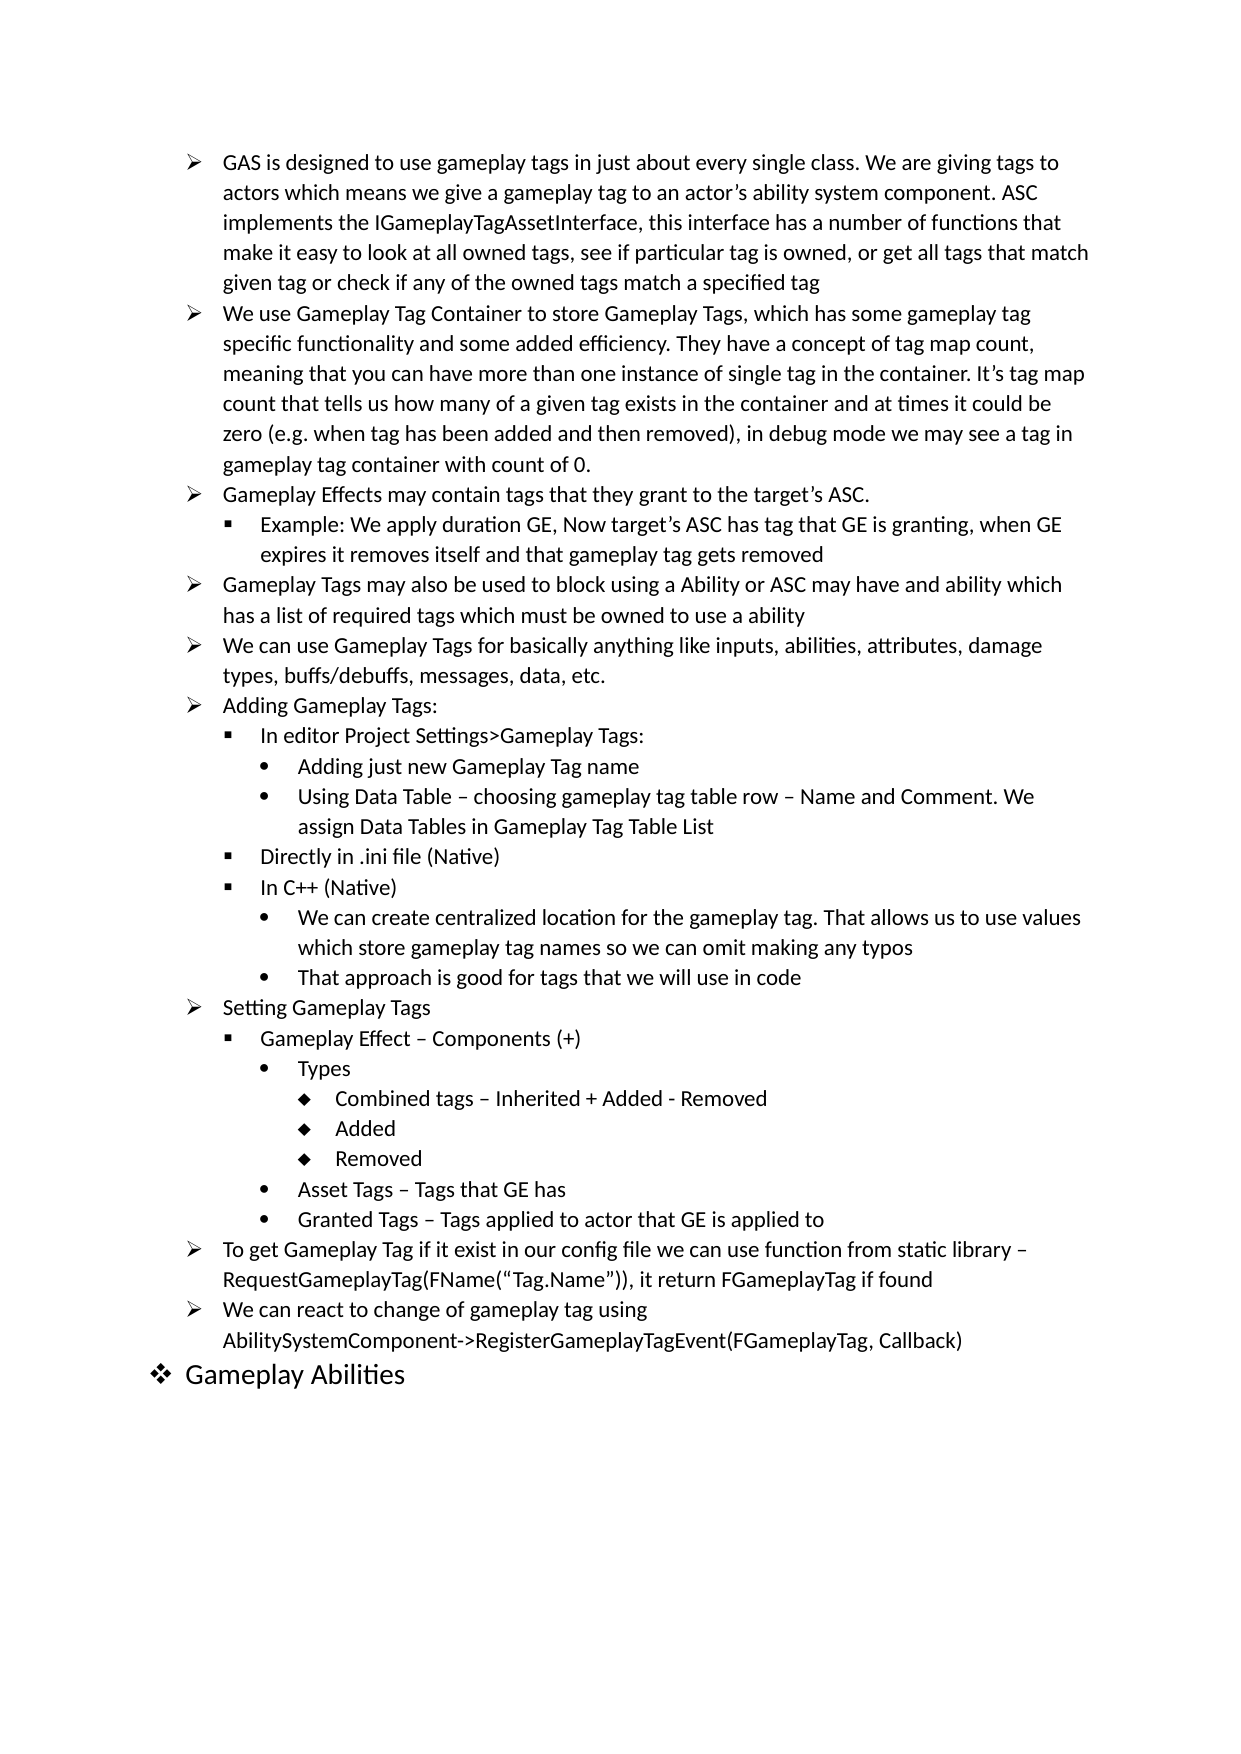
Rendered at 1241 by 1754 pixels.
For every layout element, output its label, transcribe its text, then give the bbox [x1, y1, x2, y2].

list Added [298, 1114, 1093, 1142]
list Adding Gameplay Tags: [185, 691, 1093, 719]
list Adding just new Gameplay Tag name [260, 752, 1093, 780]
list That approach is good for tags that we will use in code [260, 963, 1093, 991]
list Using Data Table – choosing gameplay tag table row – Name and Comment. We assign Data Tables in Gameplay Tag Table List [260, 782, 1093, 840]
list Example: We apply duration GE, Now target’s ASC has tag that GE is granting, when GE expires it removes itself and that gameplay tag gets removed [223, 510, 1093, 568]
list Setting Gameplay Tags [185, 993, 1093, 1021]
list Gameplay Effects may contain tags that they grant to the target’s ASC. [185, 480, 1093, 508]
list Types [260, 1054, 1093, 1082]
list We can create centralized location for the gameplay tag. That allows us to use values which store gameplay tag names so we can omit making any typos [260, 903, 1093, 961]
list We use Gameplay Tag Container to store Gameplay Tags, which has some gameplay tag specific functionality and some added efficiency. They have a concept of tag map count, meaning that you can have more than one instance of single tag in the container. It’s tag map count that tells us how many of a given tag exists in the container and at times it could be zero (e.g. when tag has been added and then removed), in debug mode we may see a tag in gameplay tag container with count of 0. [185, 299, 1093, 478]
list Gameplay Abilities [148, 1356, 1093, 1392]
list Gameplay Effect – Components (+) [223, 1024, 1093, 1052]
list Removed [298, 1144, 1093, 1172]
list Granted Tags – Tags applied to actor that GE is applied to [260, 1205, 1093, 1233]
list In C++ (Native) [223, 873, 1093, 901]
list In editor Project Settings>Gameplay Tags: [223, 722, 1093, 749]
list To get Gameplay Tag if it exist in our config file we can use function from static library – RequestGameplayTag(FName(“Tag.Name”)), it return FGameplayTag if found [185, 1235, 1093, 1293]
list GAS is designed to use gameplay tags in just about every single class. We are giving tags to actors which means we give a gameplay tag to an actor’s ability system component. ASC implements the IGameplayTagAssetInterface, this interface has a number of functions that make it easy to look at all owned tags, see if particular tag is owned, or get all tags that match given tag or check if any of the owned tags match a specified tag [185, 148, 1093, 296]
list We can use Gameplay Tags for basically anything like inputs, abilities, attributes, damage types, buffs/debuffs, messages, data, etc. [185, 631, 1093, 689]
list Asset Tags – Tags that GE has [260, 1175, 1093, 1203]
list Directly in .ini file (Native) [223, 842, 1093, 870]
list Combined tags – Inherited + Added - Removed [298, 1084, 1093, 1112]
list We can react to change of gameplay tag using AbilitySystemComponent->RegisterGameplayTagEvent(FGameplayTag, Callback) [185, 1296, 1093, 1354]
list Gameplay Tags may also be used to block using a Ability or ASC may have and ability which has a list of required tags which must be owned to use a ability [185, 571, 1093, 629]
